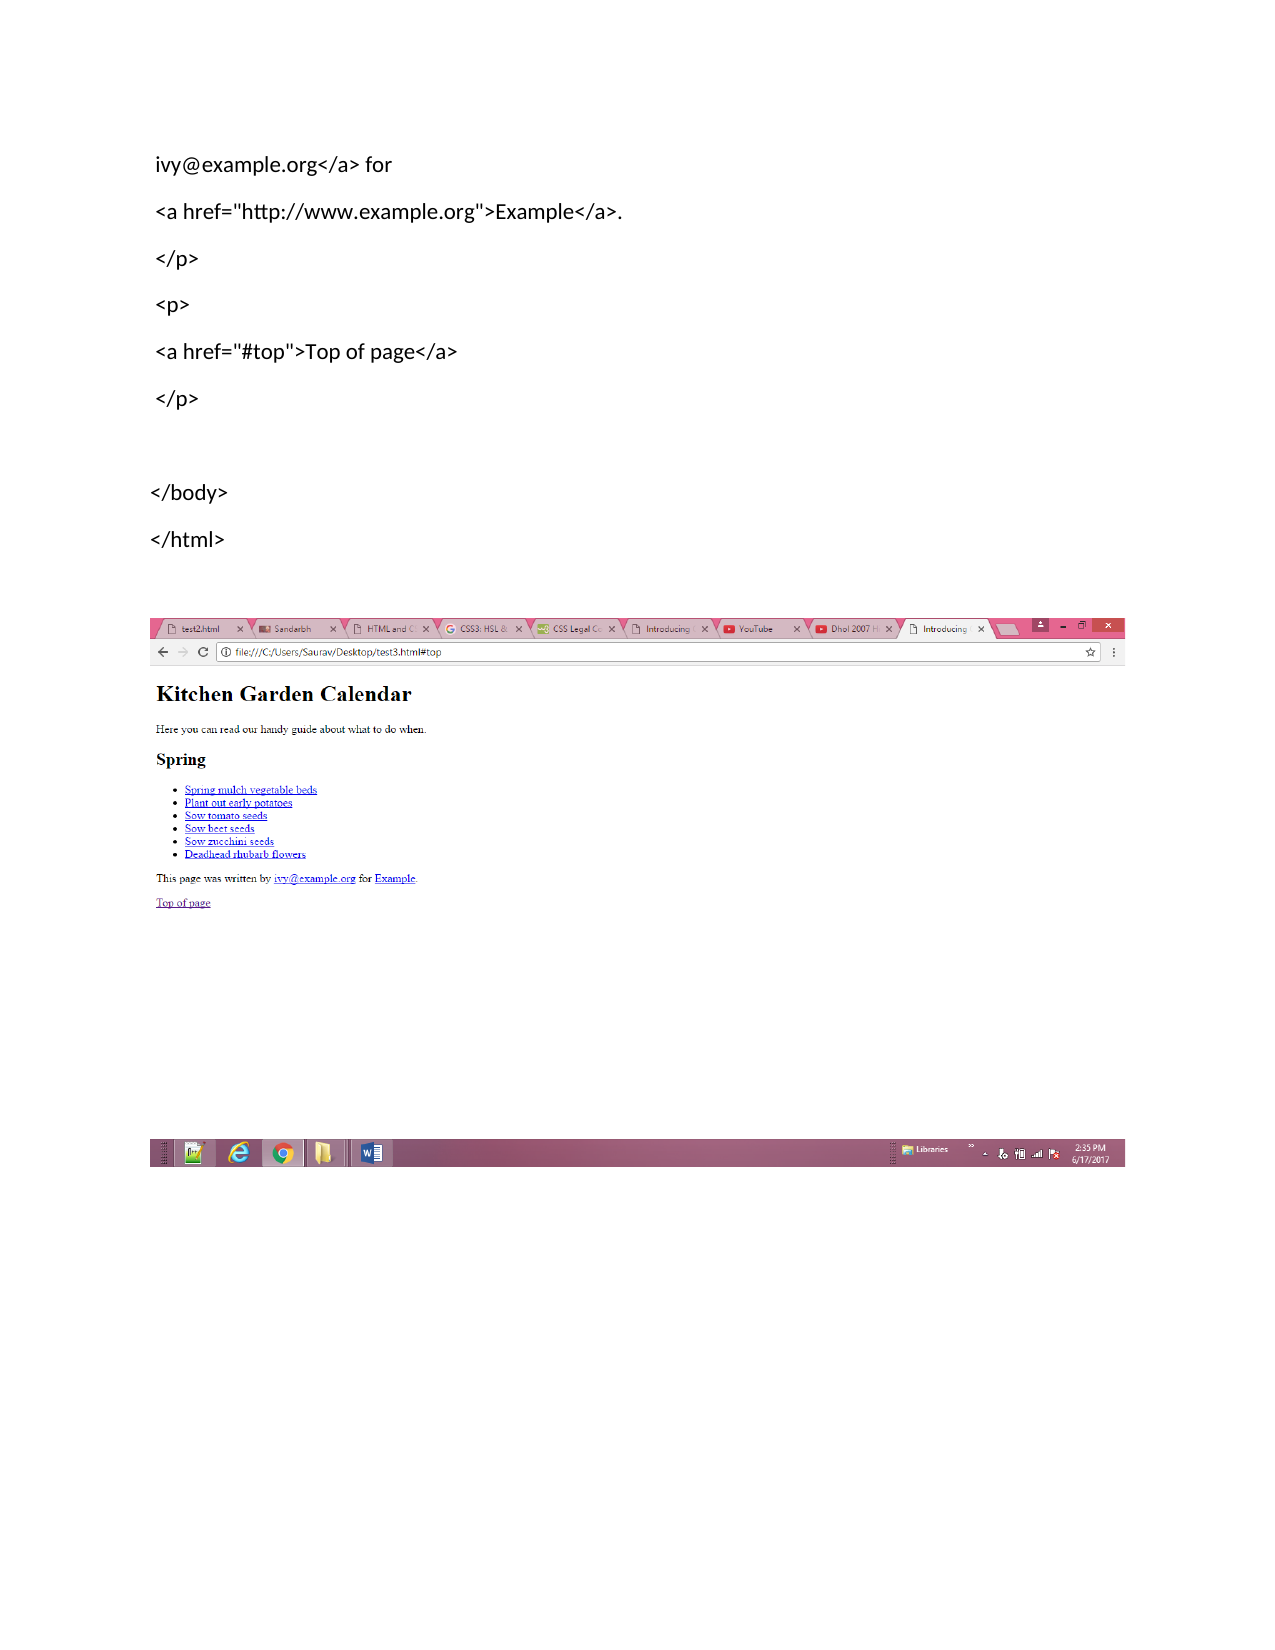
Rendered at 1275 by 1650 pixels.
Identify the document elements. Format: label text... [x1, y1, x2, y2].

text ivy@example.org</a> for [150, 150, 1125, 178]
text </body> [150, 478, 1125, 506]
text <p> [150, 291, 1125, 319]
text </html> [150, 525, 1125, 553]
text <a href="#top">Top of page</a> [150, 337, 1125, 366]
text </p> [150, 244, 1125, 272]
text </p> [150, 384, 1125, 412]
text <a href="http://www.example.org">Example</a>. [150, 197, 1125, 225]
picture [150, 618, 1125, 1167]
